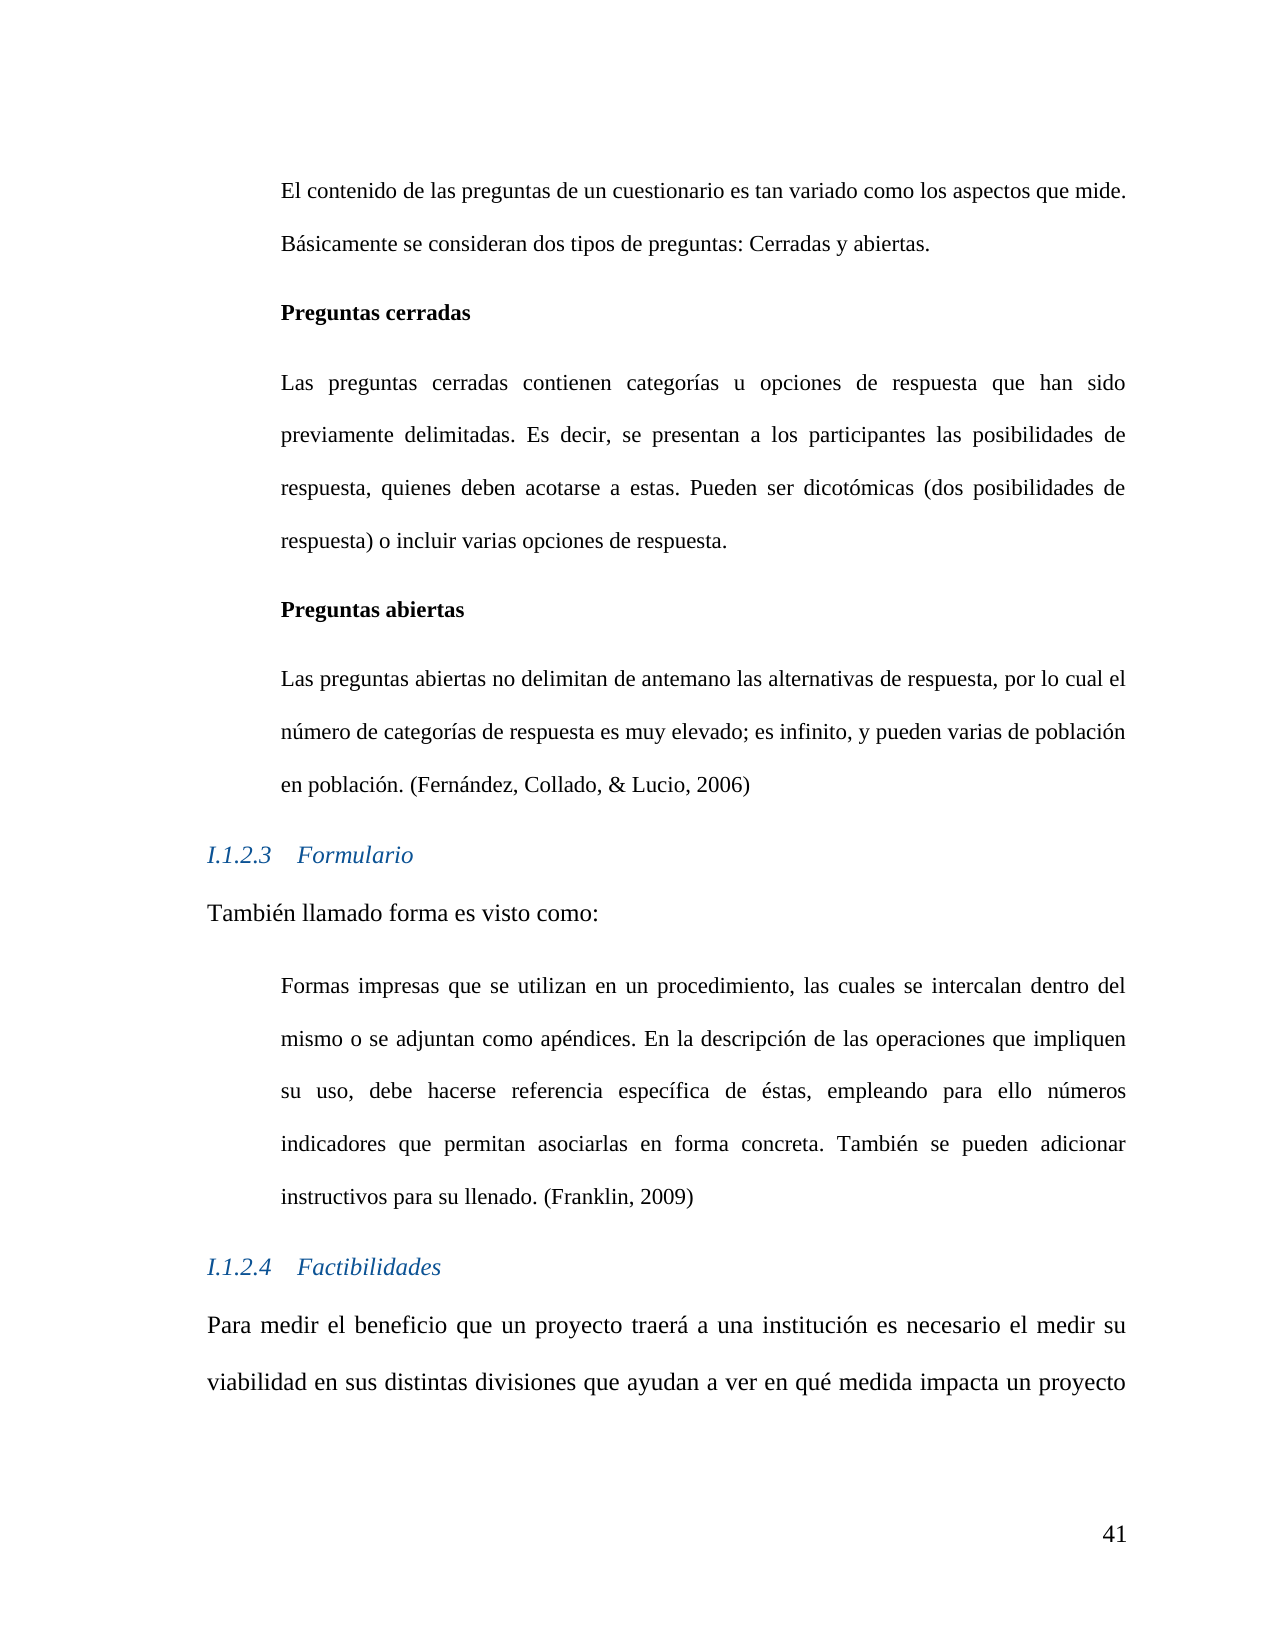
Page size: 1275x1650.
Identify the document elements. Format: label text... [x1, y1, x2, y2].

text También llamado forma es visto como: [207, 898, 1127, 927]
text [207, 1310, 1127, 1396]
subtitle Formulario [207, 840, 1127, 869]
text Las preguntas cerradas contienen categorías u opciones de respuesta que han sido previamente delimitadas. Es decir, se presentan a los participantes las posibilidades de respuesta, quienes deben acotarse a estas. Pueden ser dicotómicas (dos posibilidades de respuesta) o incluir varias opciones de respuesta. [281, 369, 1127, 553]
text Formas impresas que se utilizan en un procedimiento, las cuales se intercalan dentro del mismo o se adjuntan como apéndices. En la descripción de las operaciones que impliquen su uso, debe hacerse referencia específica de éstas, empleando para ello números indicadores que permitan asociarlas en forma concreta. También se pueden adicionar instructivos para su llenado. [281, 972, 1127, 1209]
text Las preguntas abiertas no delimitan de antemano las alternativas de respuesta, por lo cual el número de categorías de respuesta es muy elevado; es infinito, y pueden varias de población en población. [281, 666, 1127, 797]
text El contenido de las preguntas de un cuestionario es tan variado como los aspectos que mide. Básicamente se consideran dos tipos de preguntas: Cerradas y abiertas. [281, 177, 1127, 256]
text Preguntas abiertas [281, 596, 1127, 622]
text Preguntas cerradas [281, 299, 1127, 326]
subtitle Factibilidades [207, 1252, 1127, 1281]
